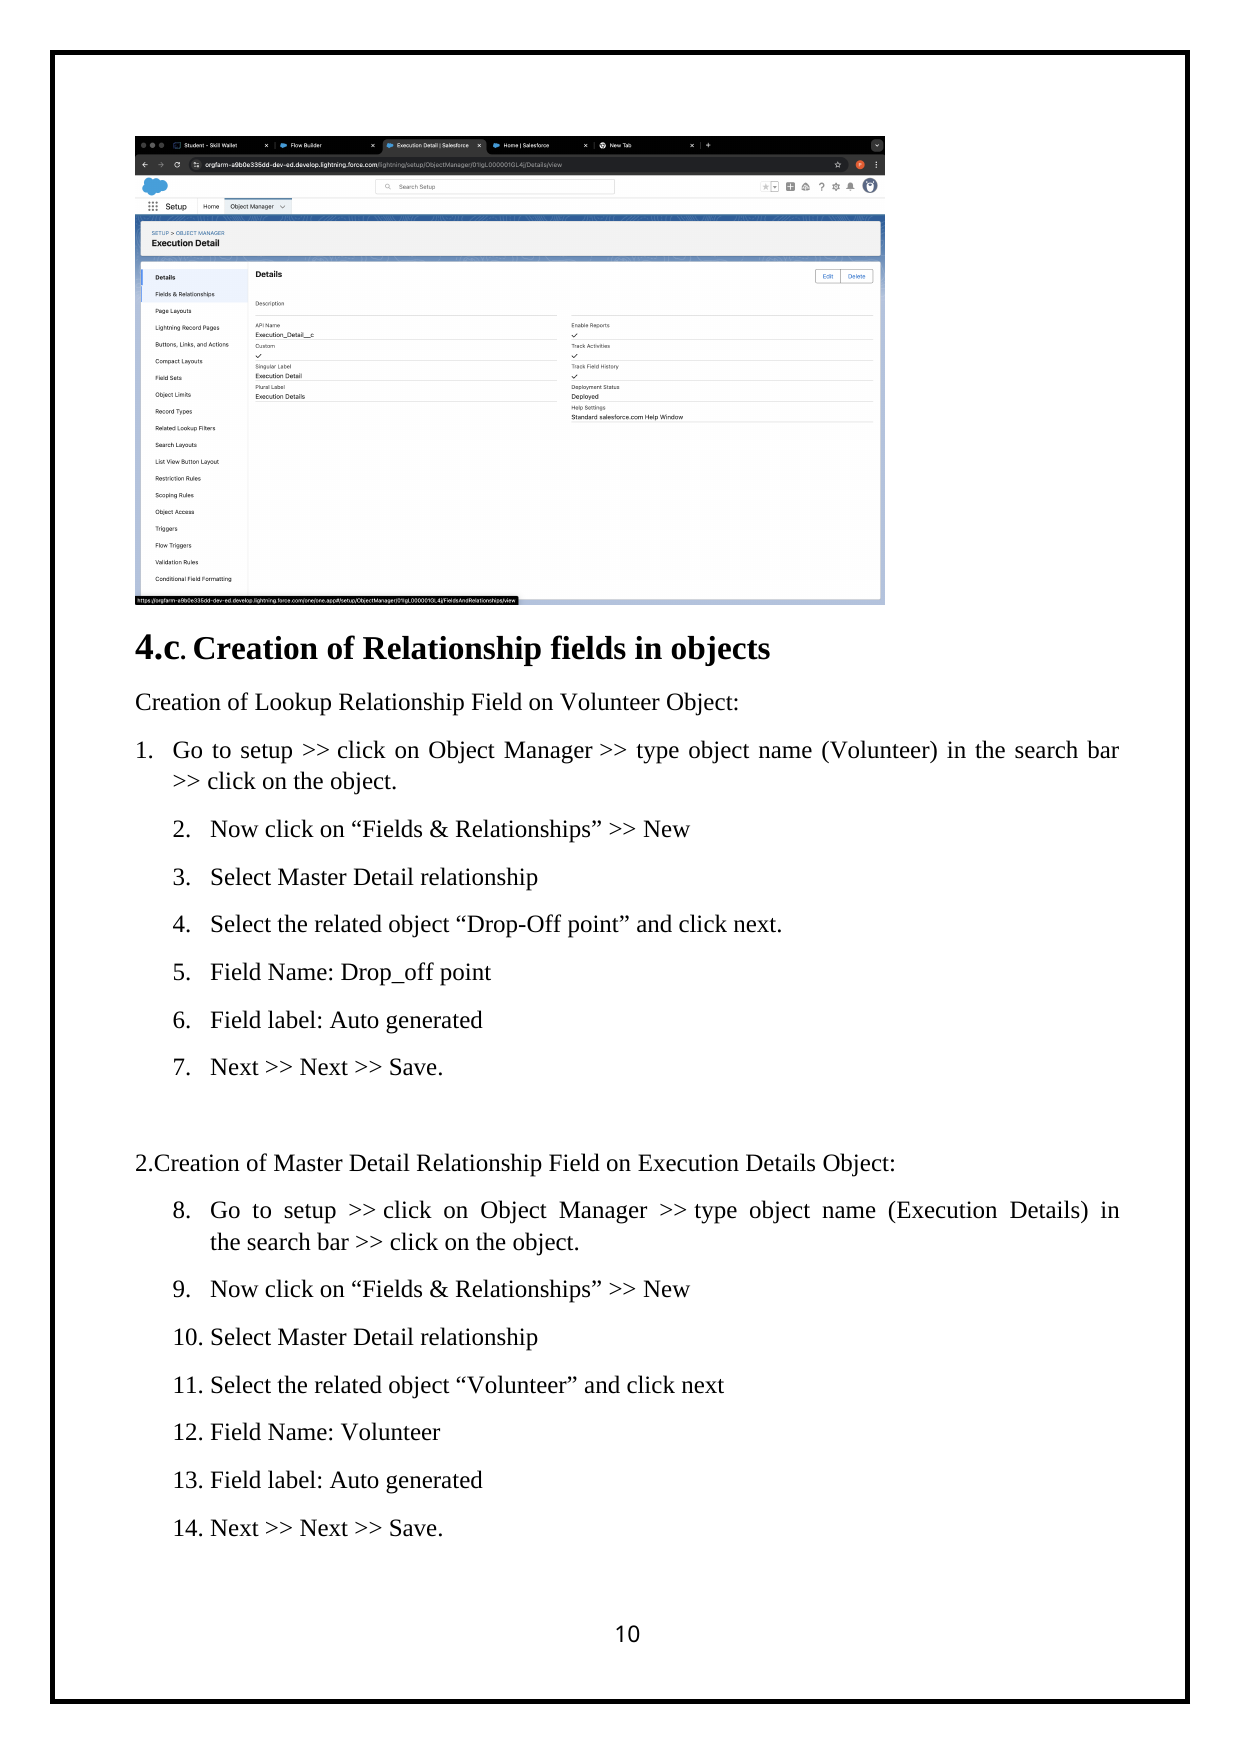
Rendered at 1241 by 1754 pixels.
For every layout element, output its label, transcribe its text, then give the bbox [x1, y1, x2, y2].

list Now click on “Fields & Relationships” >> New [172, 814, 1120, 843]
text Creation of Lookup Relationship Field on Volunteer Object: [135, 687, 1120, 716]
list Field label: Auto generated [172, 1005, 1120, 1033]
list Field label: Auto generated [172, 1465, 1120, 1494]
list Next >> Next >> Save. [172, 1513, 1120, 1542]
text 4.c. Creation of Relationship fields in objects [135, 624, 1120, 667]
list Select the related object “Volunteer” and click next [172, 1370, 1120, 1398]
list Field Name: Drop_off point [172, 957, 1120, 986]
list Next >> Next >> Save. [172, 1052, 1120, 1081]
list Select the related object “Drop-Off point” and click next. [172, 909, 1120, 938]
list Go to setup >> click on Object Manager >> type object name (Execution Details) in the search bar >> click on the object. [172, 1196, 1120, 1255]
list Go to setup >> click on Object Manager >> type object name (Volunteer) in the search bar >> click on the object. [135, 735, 1120, 795]
text 2.Creation of Master Detail Relationship Field on Execution Details Object: [135, 1148, 1120, 1177]
list Field Name: Volunteer [172, 1417, 1120, 1446]
list Now click on “Fields & Relationships” >> New [172, 1274, 1120, 1303]
picture [135, 136, 885, 605]
list Select Master Detail relationship [172, 1322, 1120, 1351]
list Select Master Detail relationship [172, 862, 1120, 890]
